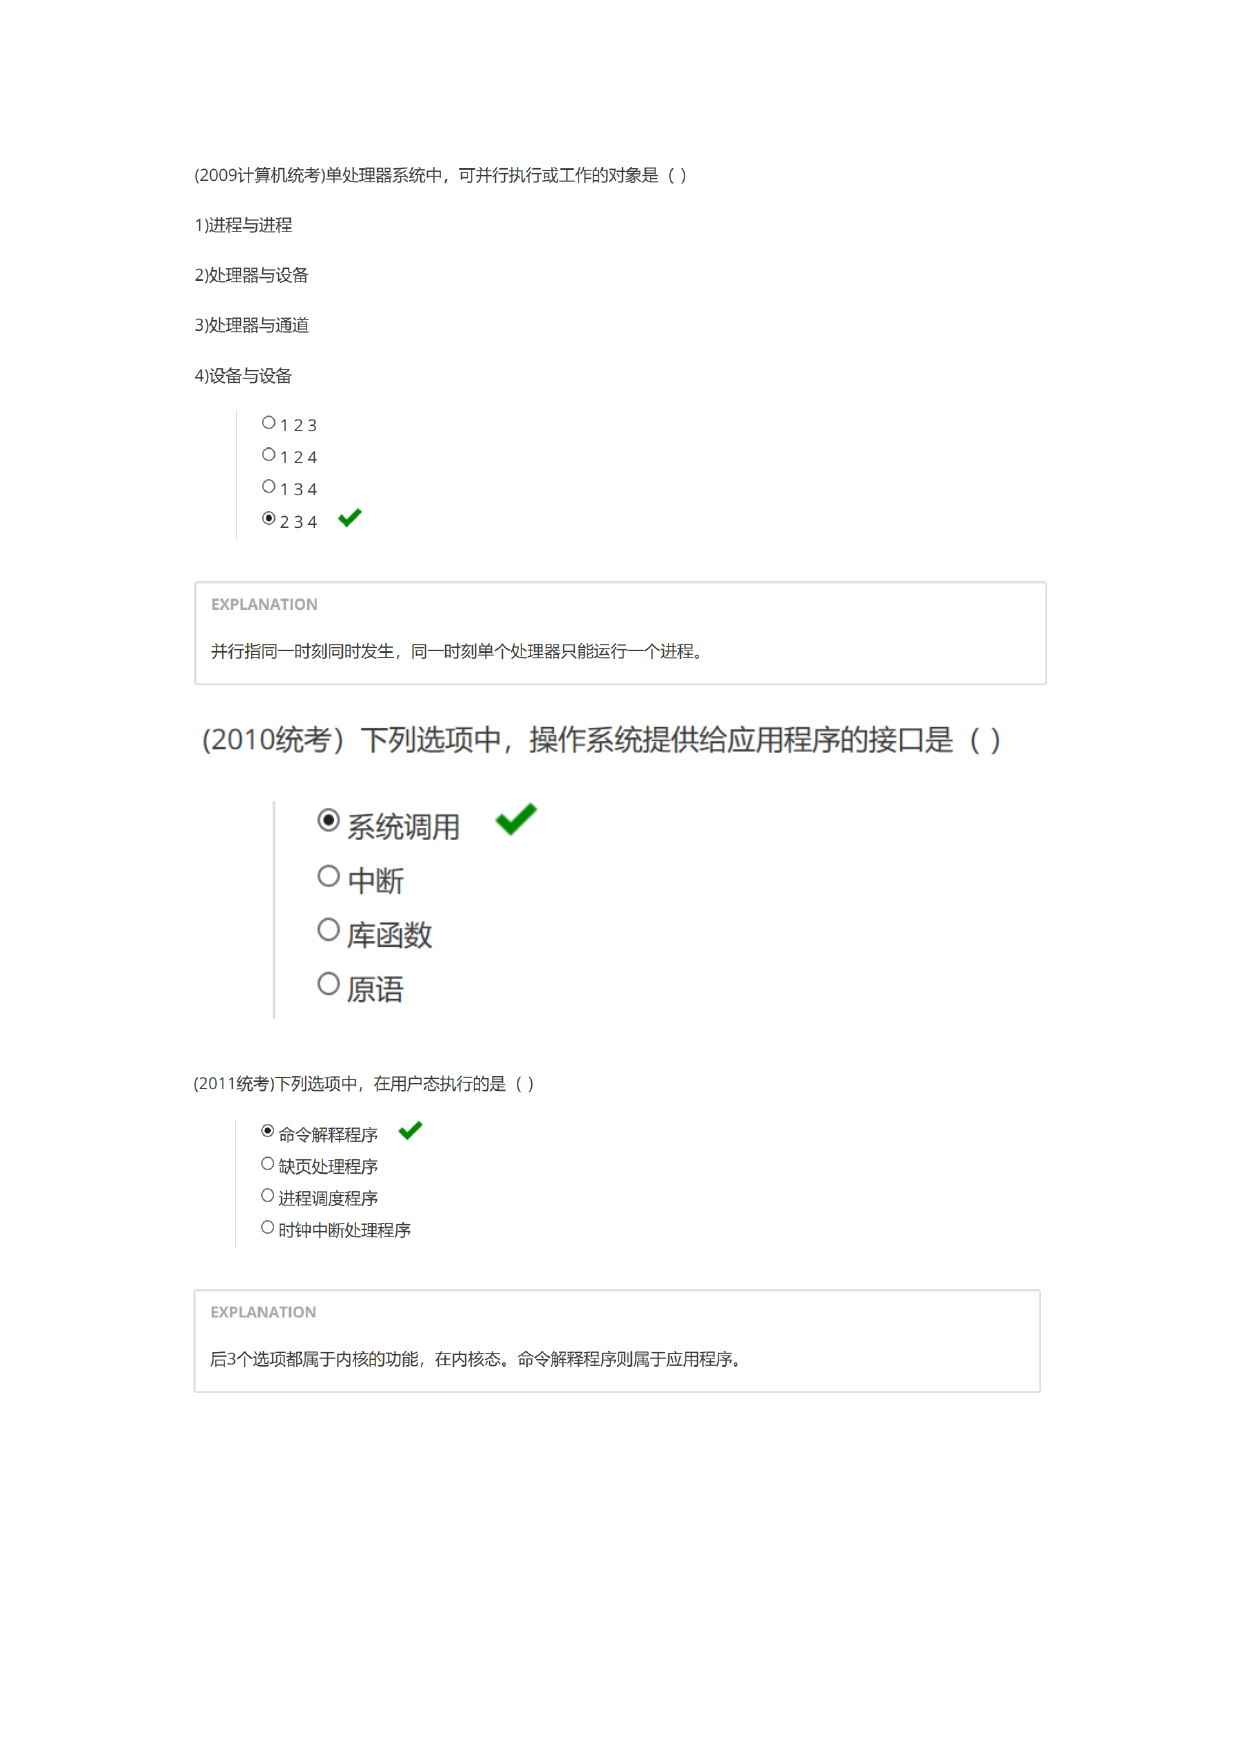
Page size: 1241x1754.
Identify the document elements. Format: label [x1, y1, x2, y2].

picture [187, 162, 1053, 694]
picture [187, 714, 1053, 1046]
picture [187, 1072, 1053, 1403]
